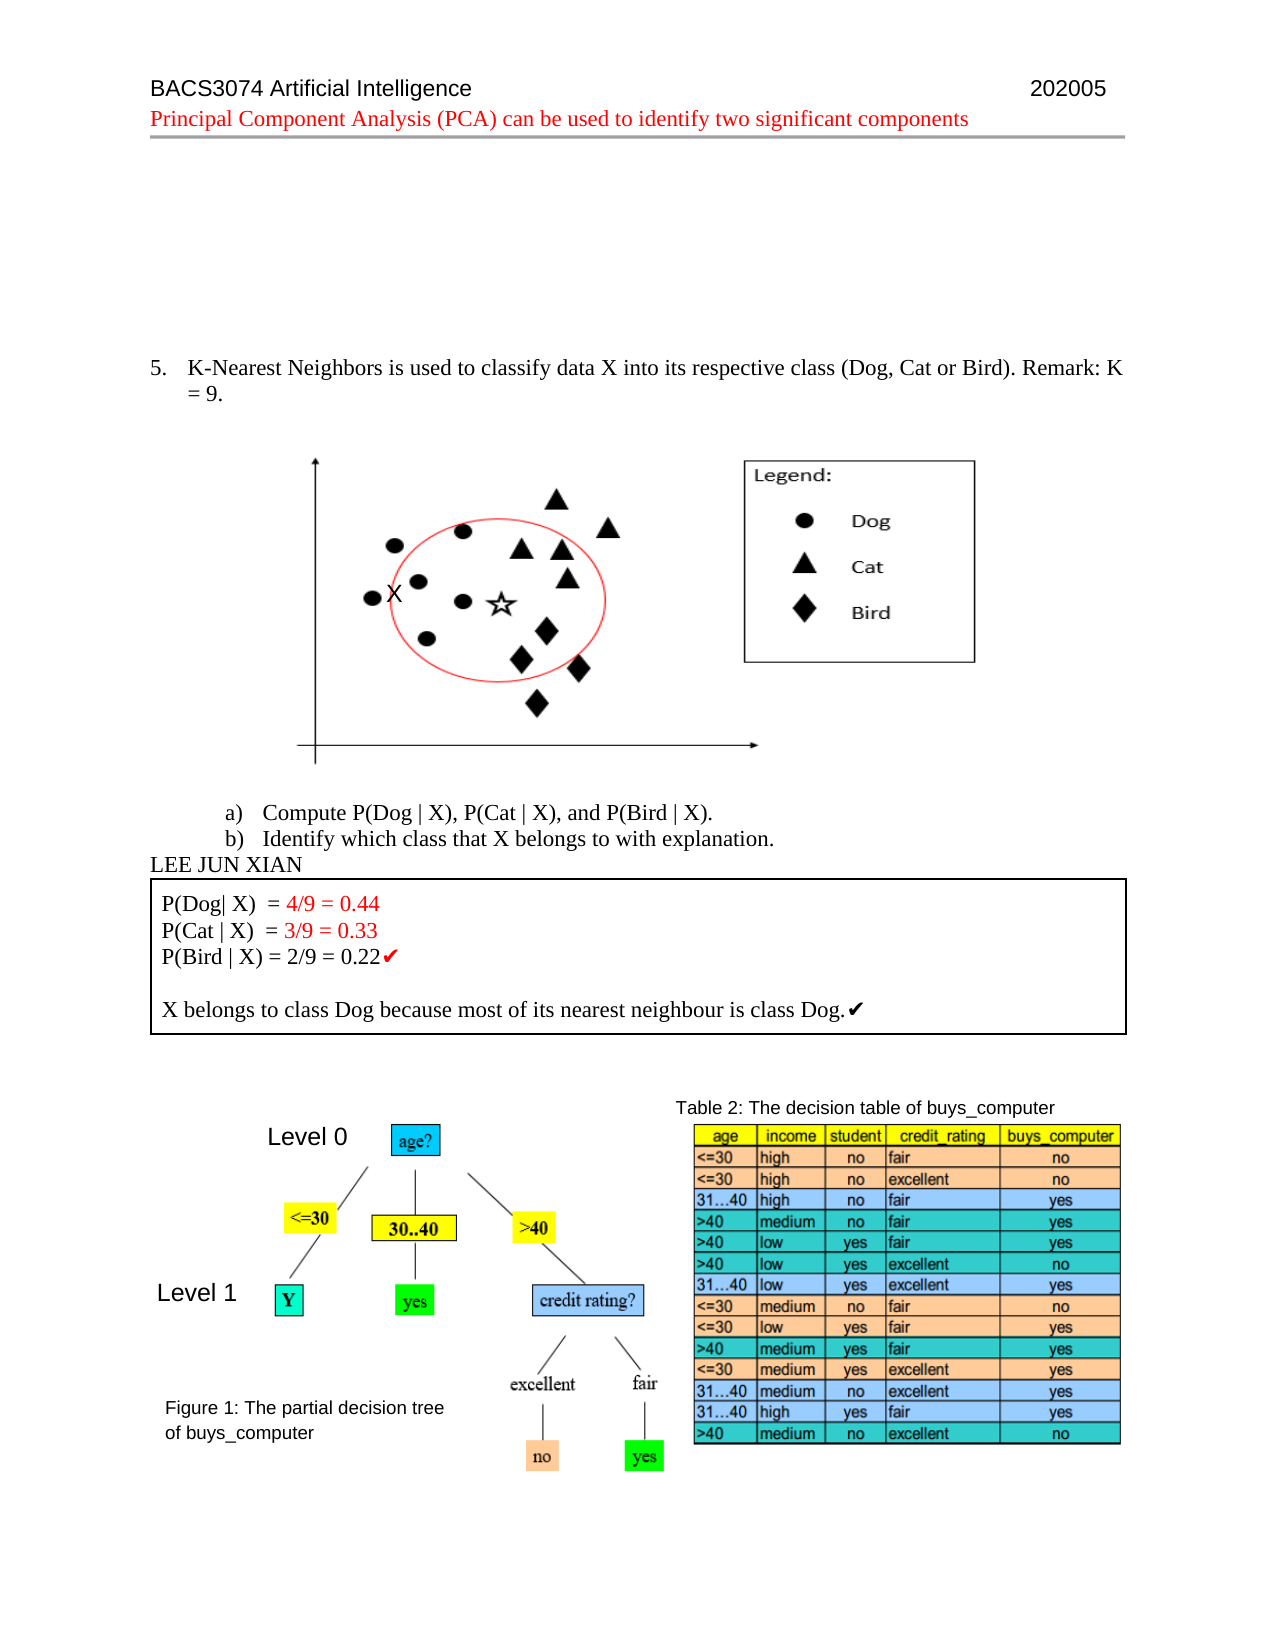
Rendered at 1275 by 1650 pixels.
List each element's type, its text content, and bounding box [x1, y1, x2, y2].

picture [248, 1430, 253, 1438]
text LEE JUN XIAN [150, 851, 1125, 878]
list Identify which class that X belongs to with explanation. [225, 825, 1125, 851]
picture [247, 1113, 1125, 1480]
list K-Nearest Neighbors is used to classify data X into its respective class (Dog, Cat or Bird). Remark: K = 9. [150, 354, 1125, 407]
picture [280, 433, 995, 770]
table_header P(Dog| X) = 4/9 = 0.44 P(Cat | X) = 3/9 = 0.33 P(Bird | X) = 2/9 = 0.22✔️ X belongs to class Dog because most of its nearest neighbour is class Dog.✔️ [152, 880, 1125, 1032]
list Compute P(Dog | X), P(Cat | X), and P(Bird | X). [225, 799, 1125, 825]
